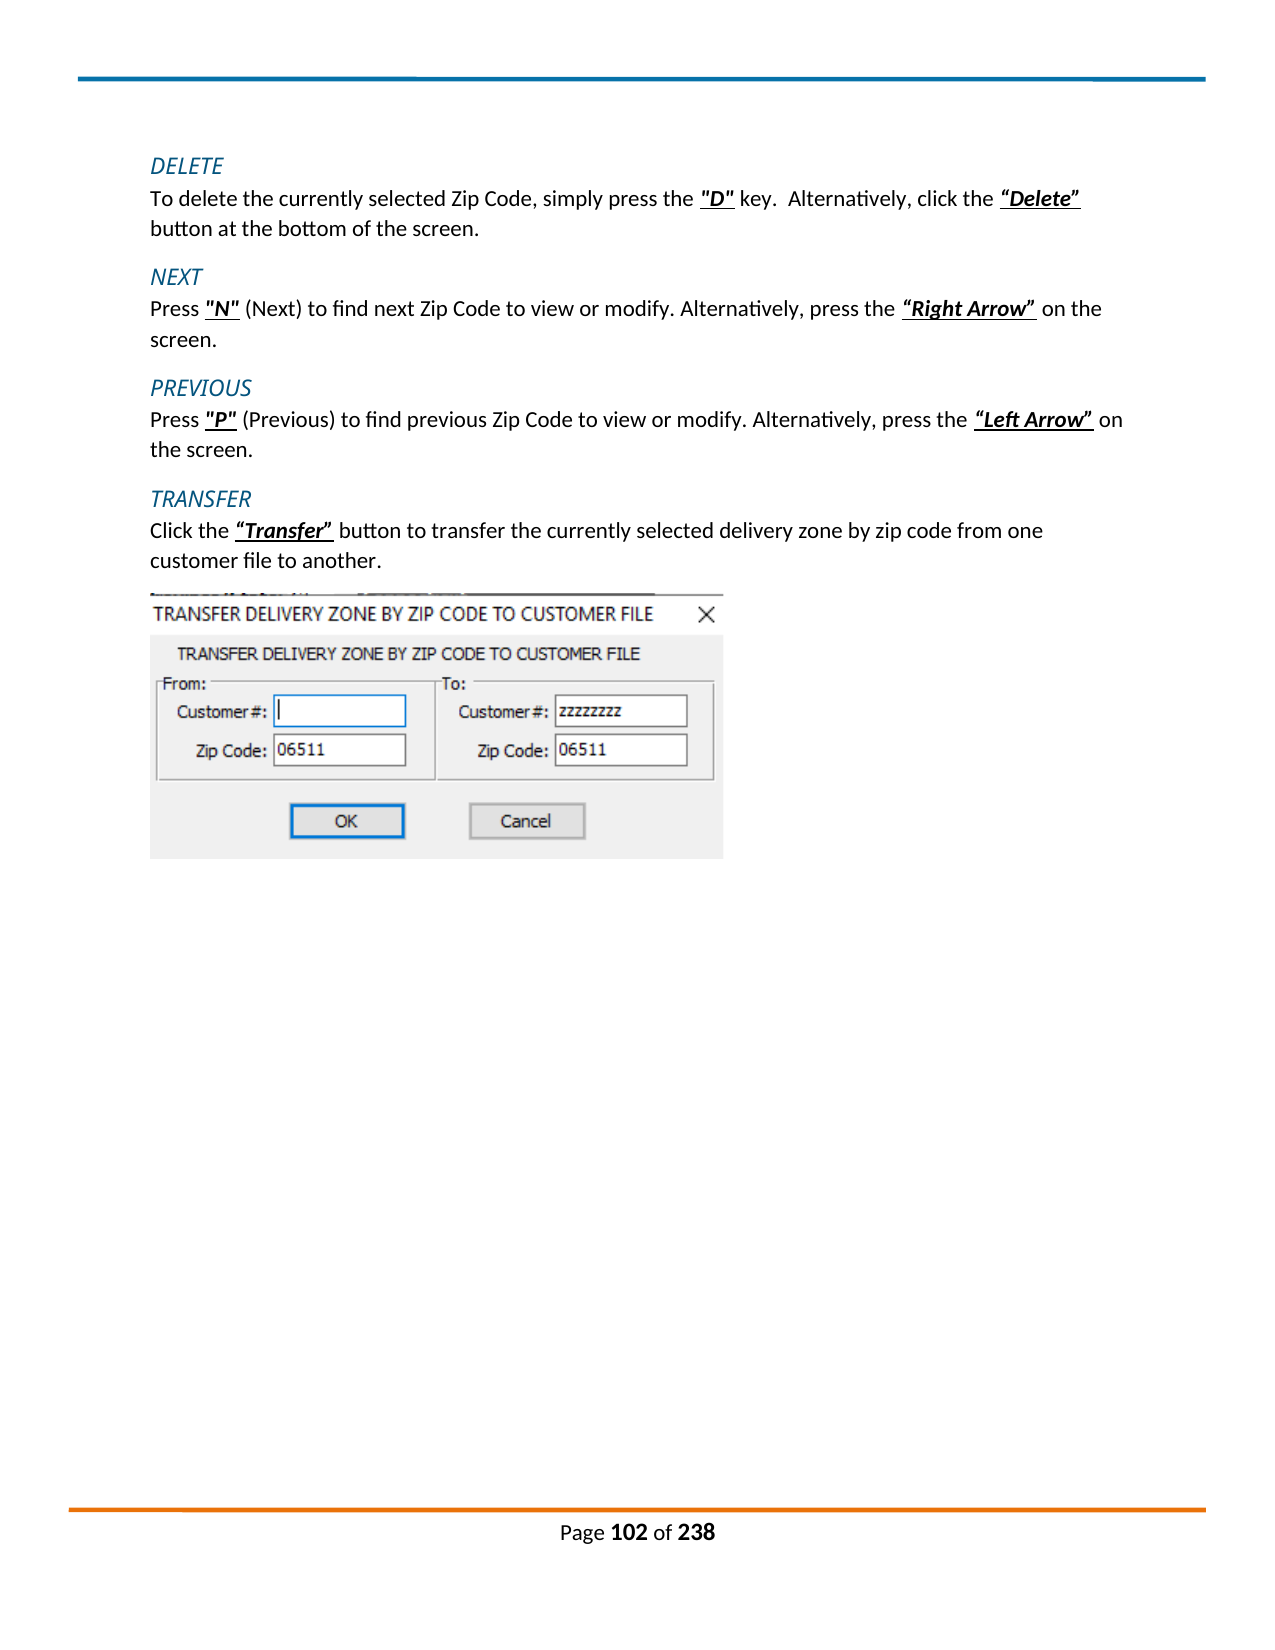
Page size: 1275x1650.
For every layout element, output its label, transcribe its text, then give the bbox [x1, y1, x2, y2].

text Press "P" (Previous) to find previous Zip Code to view or modify. Alternatively, press the “Left Arrow” on the screen. [150, 405, 1125, 464]
text Press "N" (Next) to find next Zip Code to view or modify. Alternatively, press the “Right Arrow” on the screen. [150, 294, 1125, 353]
subtitle NEXT [150, 261, 1125, 292]
text To delete the currently selected Zip Code, simply press the "D" key. Alternatively, click the “Delete” button at the bottom of the screen. [150, 184, 1125, 242]
text Click the “Transfer” button to transfer the currently selected delivery zone by zip code from one customer file to another. [150, 516, 1125, 574]
subtitle DELETE [150, 150, 1125, 181]
picture [150, 593, 724, 859]
subtitle PREVIOUS [150, 372, 1125, 403]
subtitle TRANSFER [150, 482, 1125, 514]
